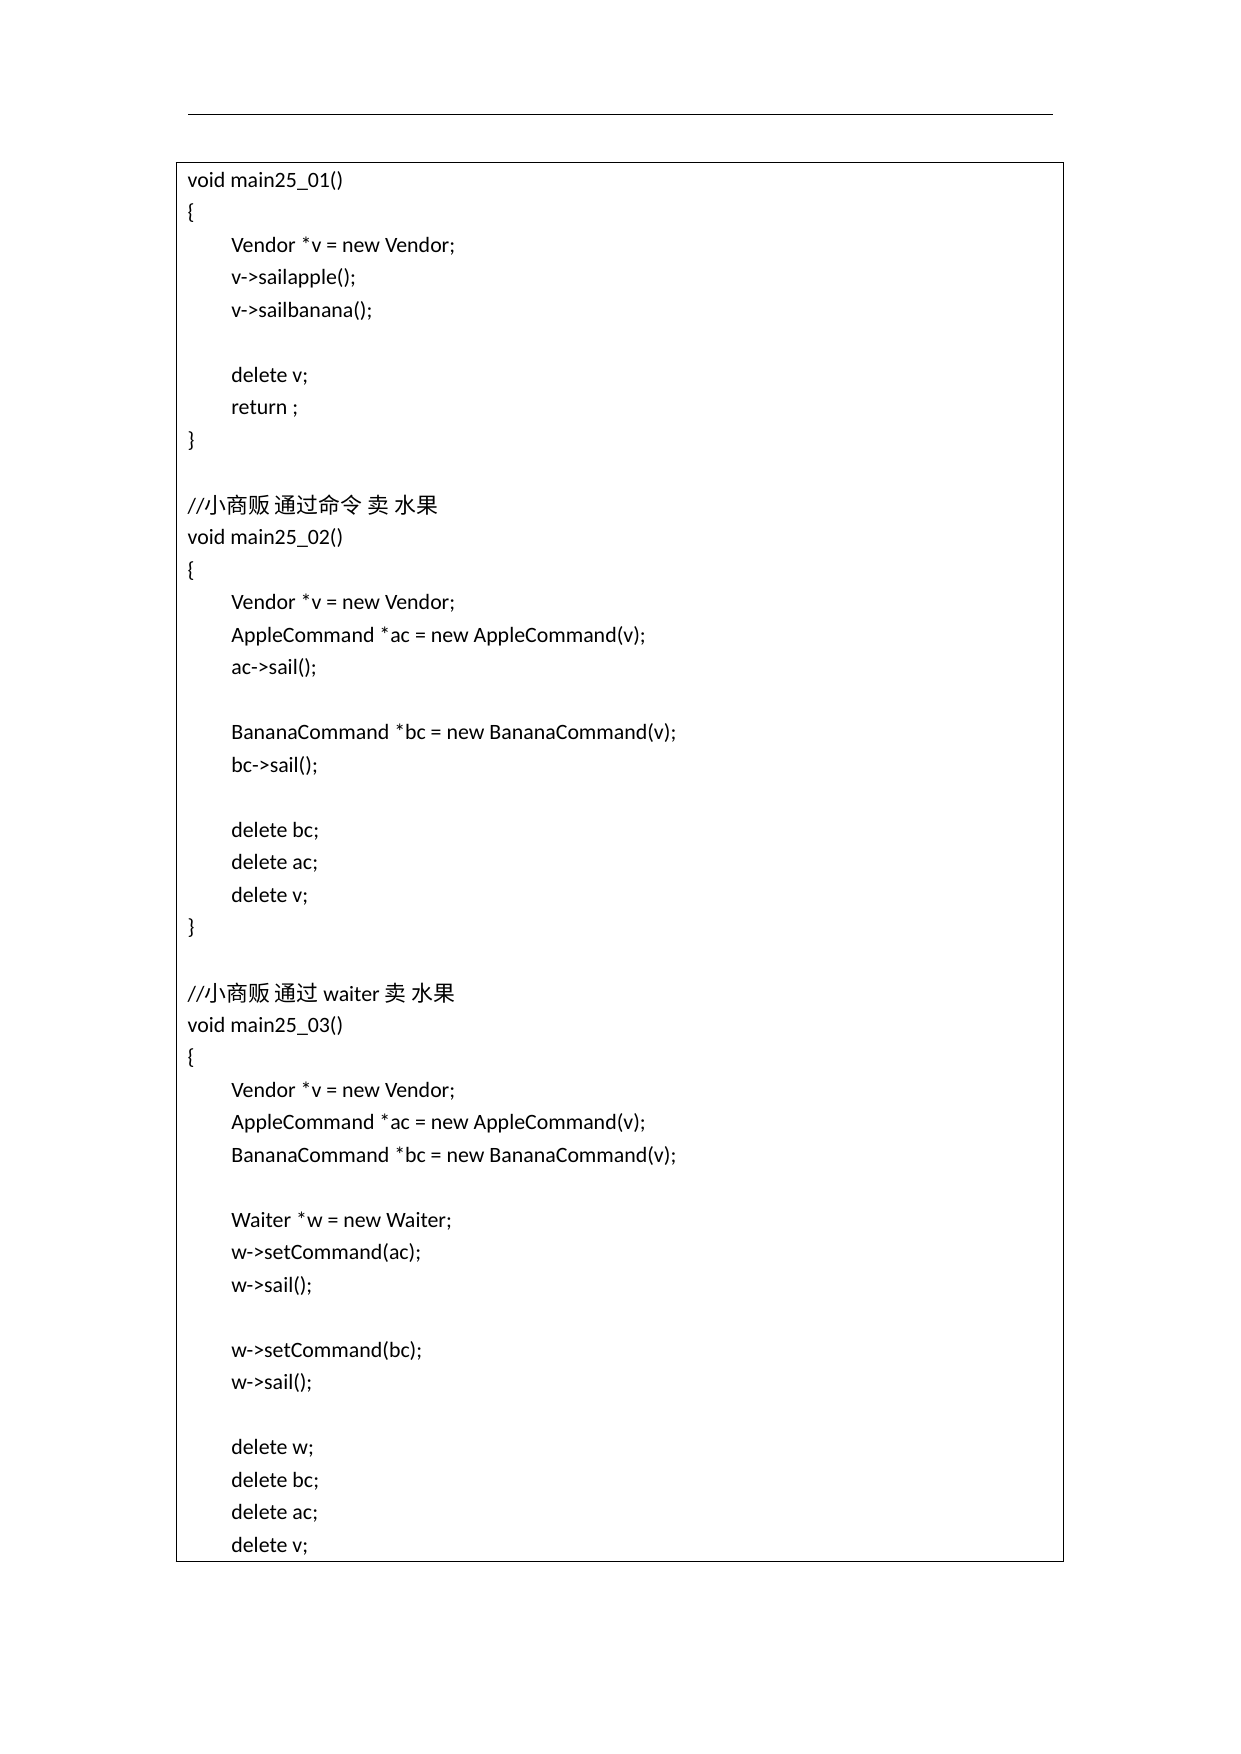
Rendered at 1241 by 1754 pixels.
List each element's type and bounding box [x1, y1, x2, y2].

table_header [177, 163, 1063, 1561]
